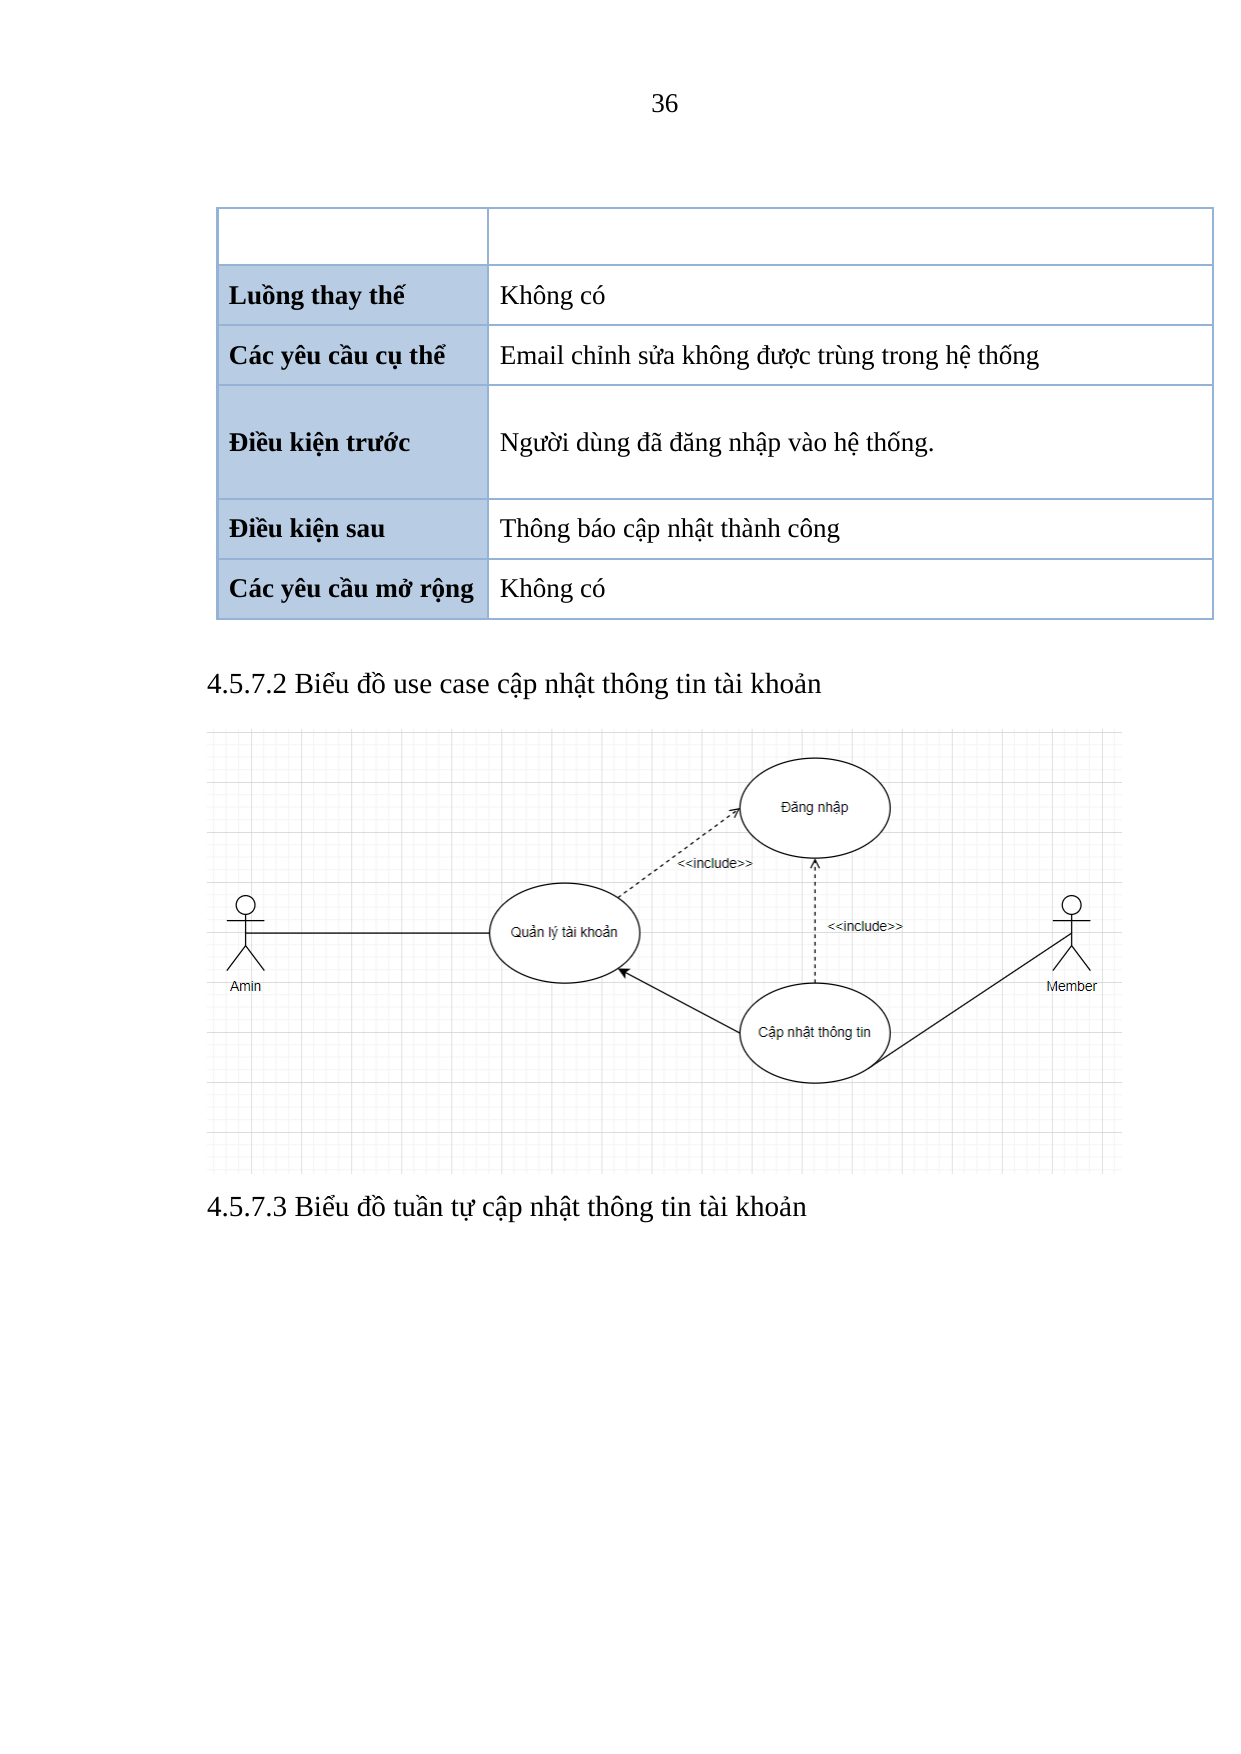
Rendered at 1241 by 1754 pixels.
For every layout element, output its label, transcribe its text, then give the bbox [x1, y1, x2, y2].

table_cell Các yêu cầu mở rộng [219, 560, 487, 618]
table_cell Luồng thay thế [219, 266, 487, 324]
table_cell Thông báo cập nhật thành công [489, 500, 1212, 558]
table_cell Người dùng đã đăng nhập vào hệ thống. [489, 386, 1212, 498]
table_cell Các yêu cầu cụ thể [219, 326, 487, 384]
subtitle Biểu đồ tuần tự cập nhật thông tin tài khoản [207, 1189, 1122, 1223]
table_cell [489, 209, 1212, 264]
table_cell Điều kiện sau [219, 500, 487, 558]
table_cell Không có [489, 266, 1212, 324]
subtitle Biểu đồ use case cập nhật thông tin tài khoản [207, 666, 1122, 700]
picture [206, 729, 1123, 1174]
table_cell Email chỉnh sửa không được trùng trong hệ thống [489, 326, 1212, 384]
table_cell Điều kiện trước [219, 386, 487, 498]
table_cell Không có [489, 560, 1212, 618]
